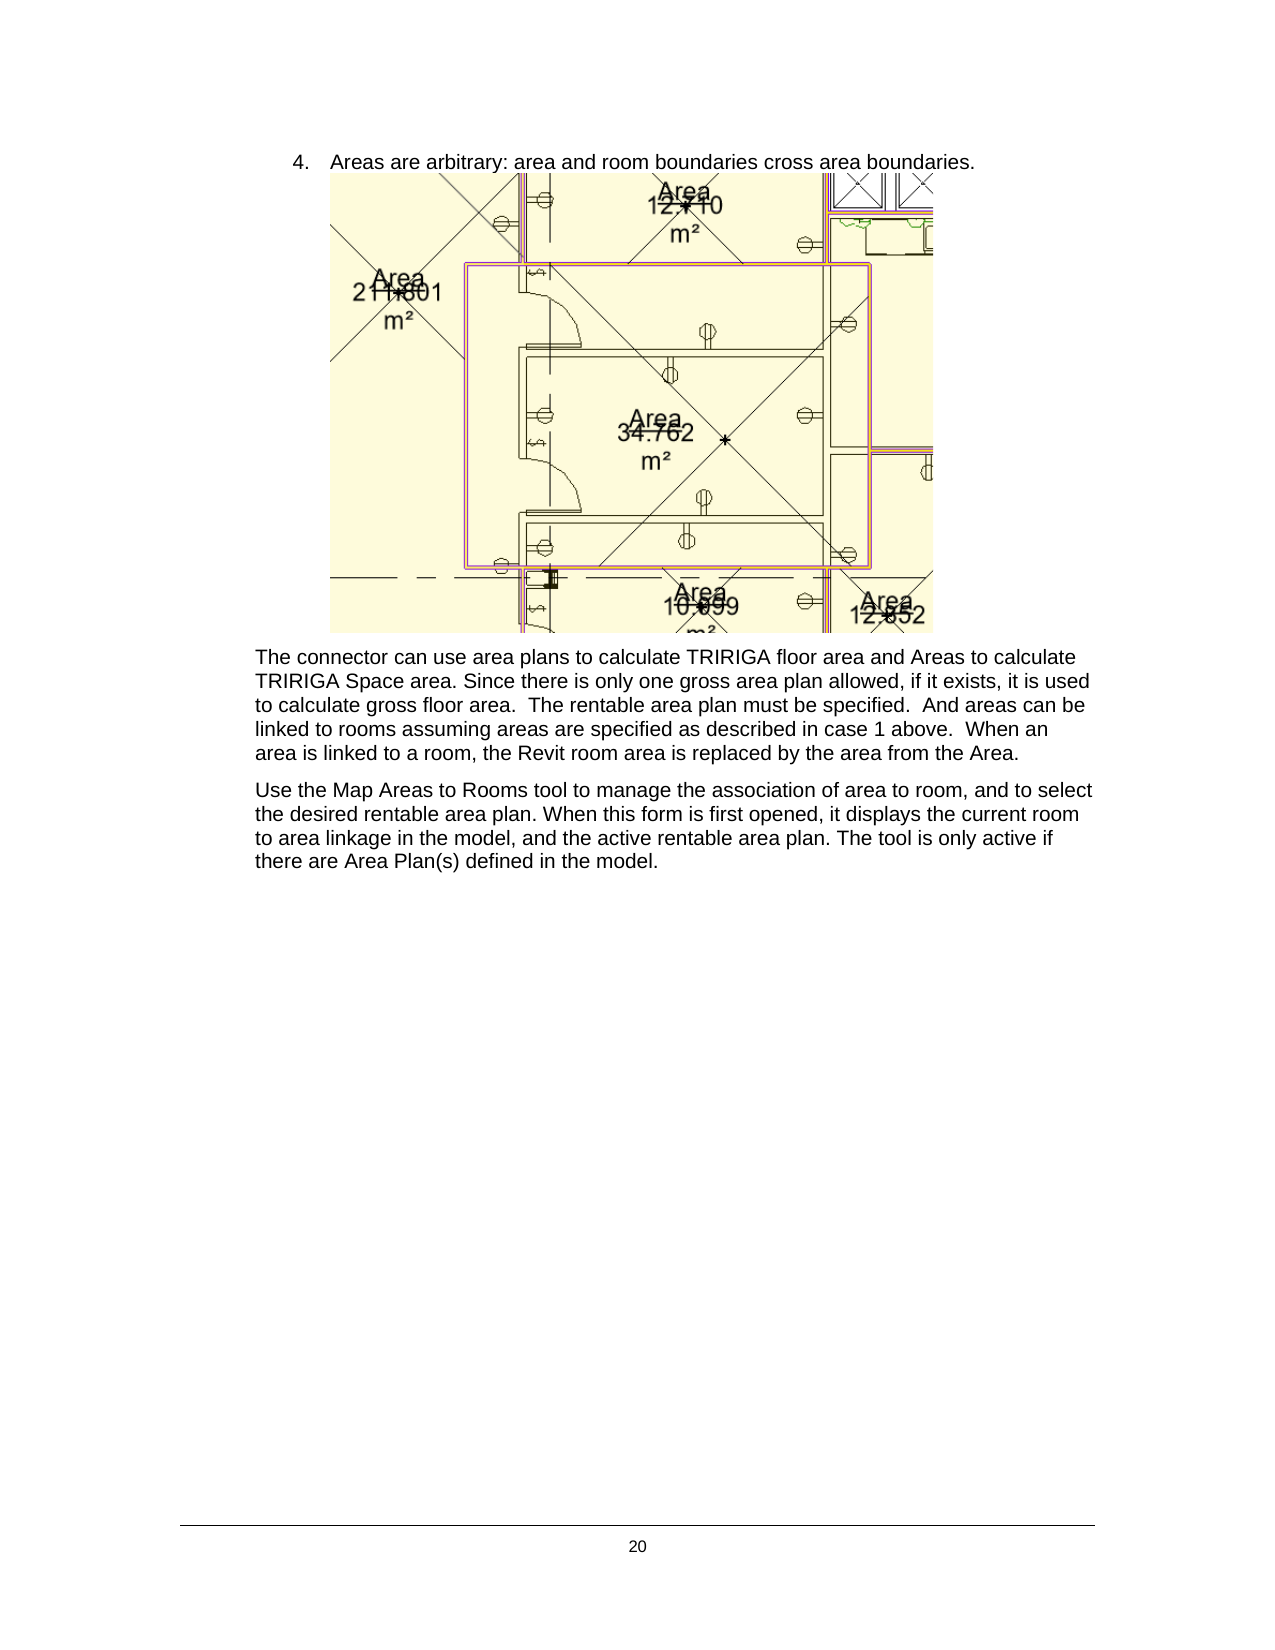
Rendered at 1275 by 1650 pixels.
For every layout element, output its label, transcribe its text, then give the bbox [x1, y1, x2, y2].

text The connector can use area plans to calculate TRIRIGA floor area and Areas to calculate TRIRIGA Space area. Since there is only one gross area plan allowed, if it exists, it is used to calculate gross floor area. The rentable area plan must be specified. And areas can be linked to rooms assuming areas are specified as described in case 1 above. When an area is linked to a room, the Revit room area is replaced by the area from the Area. [255, 645, 1095, 765]
text Use the Map Areas to Rooms tool to manage the association of area to room, and to select the desired rentable area plan. When this form is first opened, it displays the current room to area linkage in the model, and the active rentable area plan. The tool is only active if there are Area Plan(s) defined in the model. [255, 777, 1095, 873]
picture [330, 173, 934, 633]
